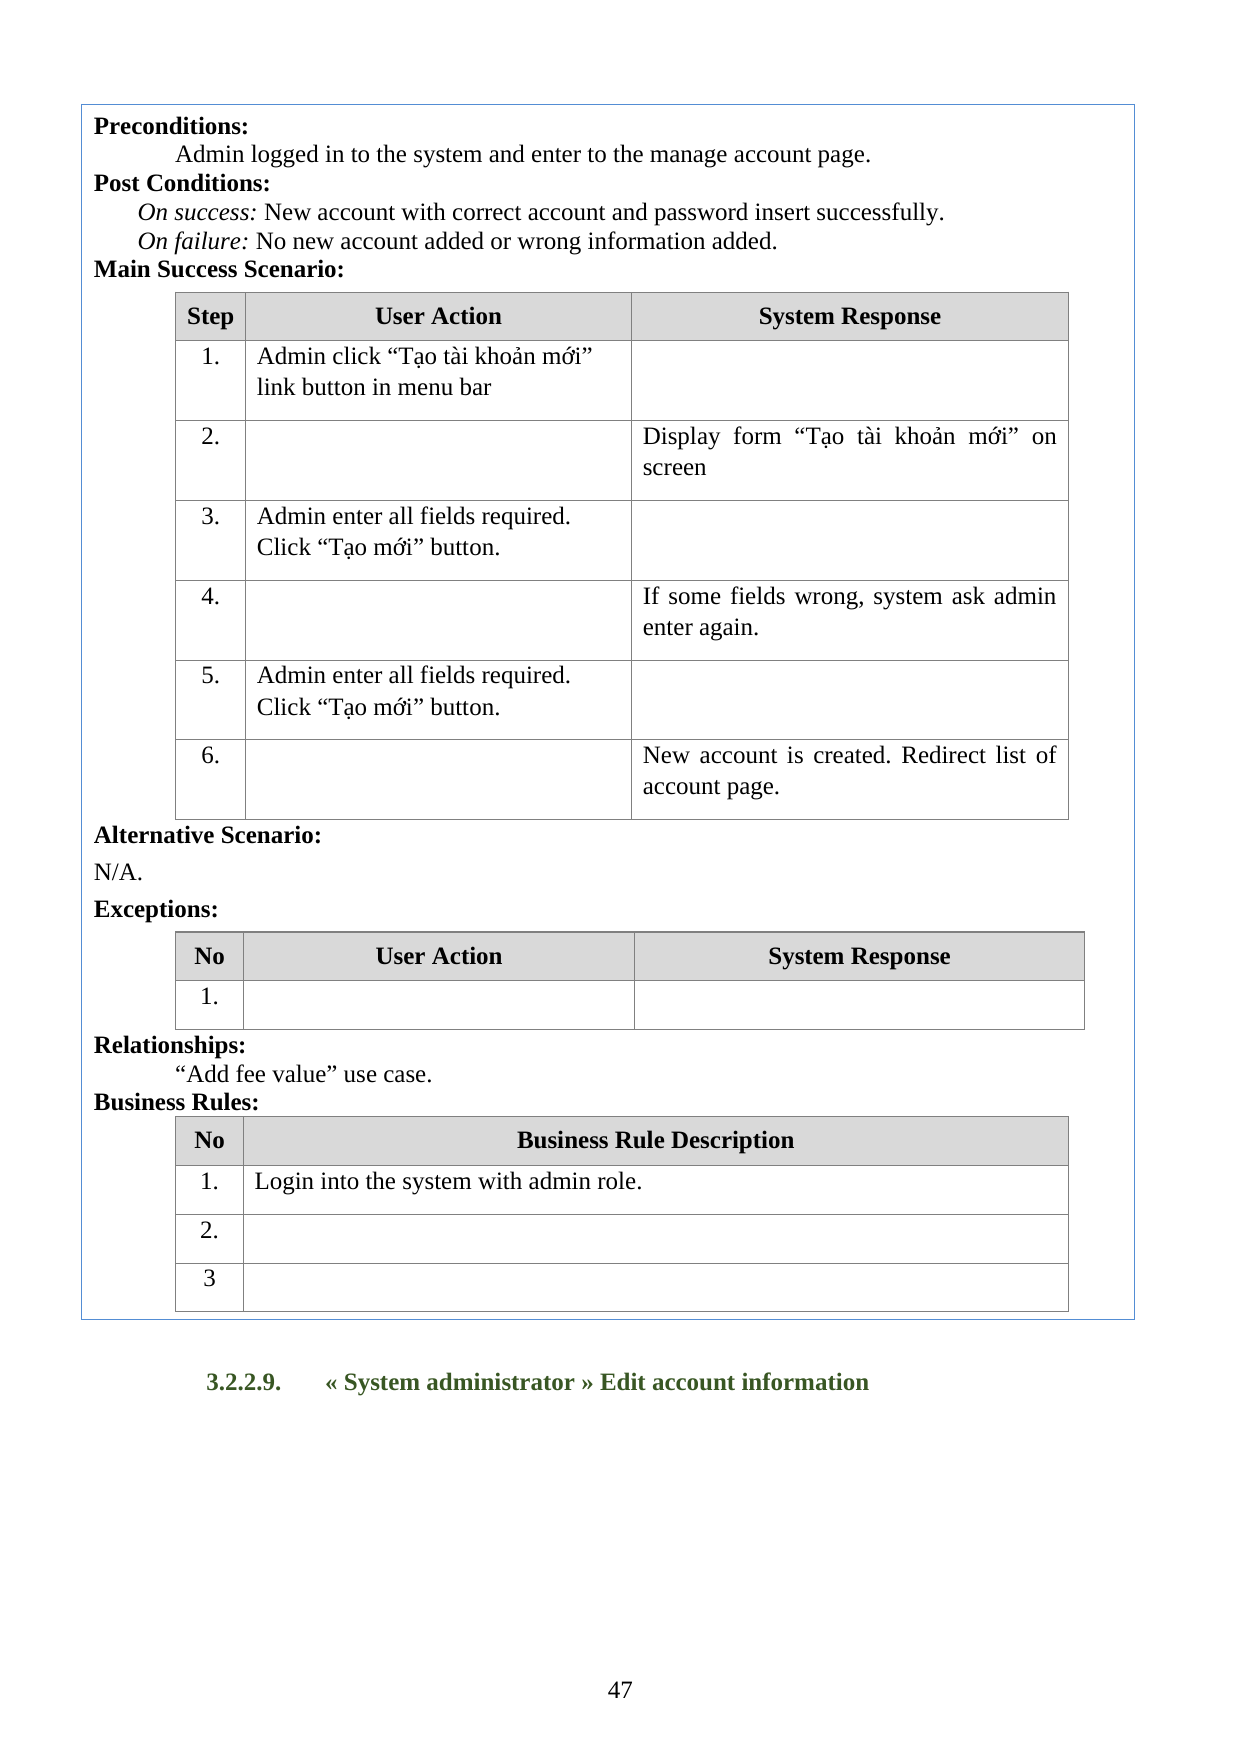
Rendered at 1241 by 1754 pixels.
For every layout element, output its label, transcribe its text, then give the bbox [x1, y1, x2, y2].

subtitle « System administrator » Edit account information [206, 1367, 1146, 1396]
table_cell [82, 105, 1134, 1318]
